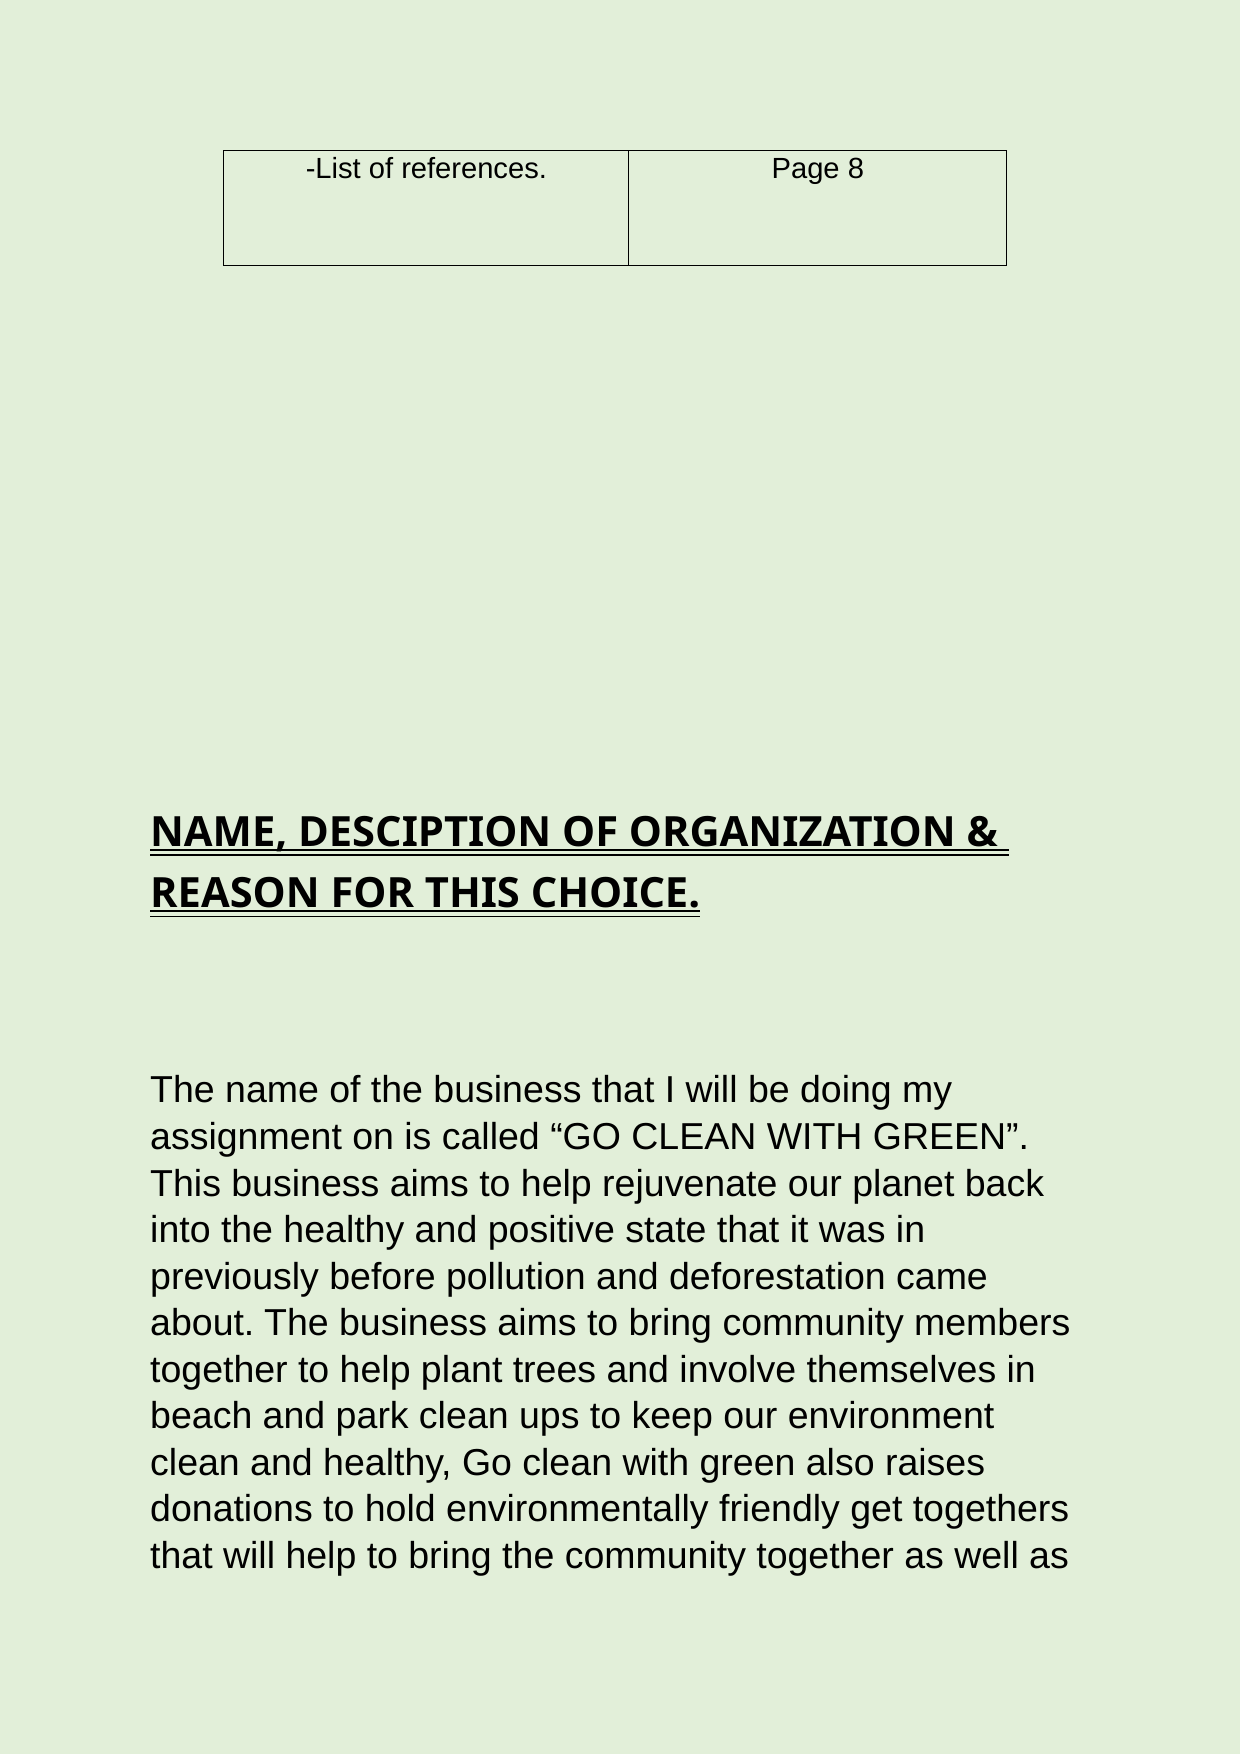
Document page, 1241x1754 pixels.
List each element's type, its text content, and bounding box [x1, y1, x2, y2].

text NAME, DESCIPTION OF ORGANIZATION & REASON FOR THIS CHOICE. [150, 801, 1090, 919]
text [150, 1068, 1090, 1576]
table_cell Page 8 [629, 151, 1006, 264]
table_cell -List of references. [224, 151, 628, 264]
